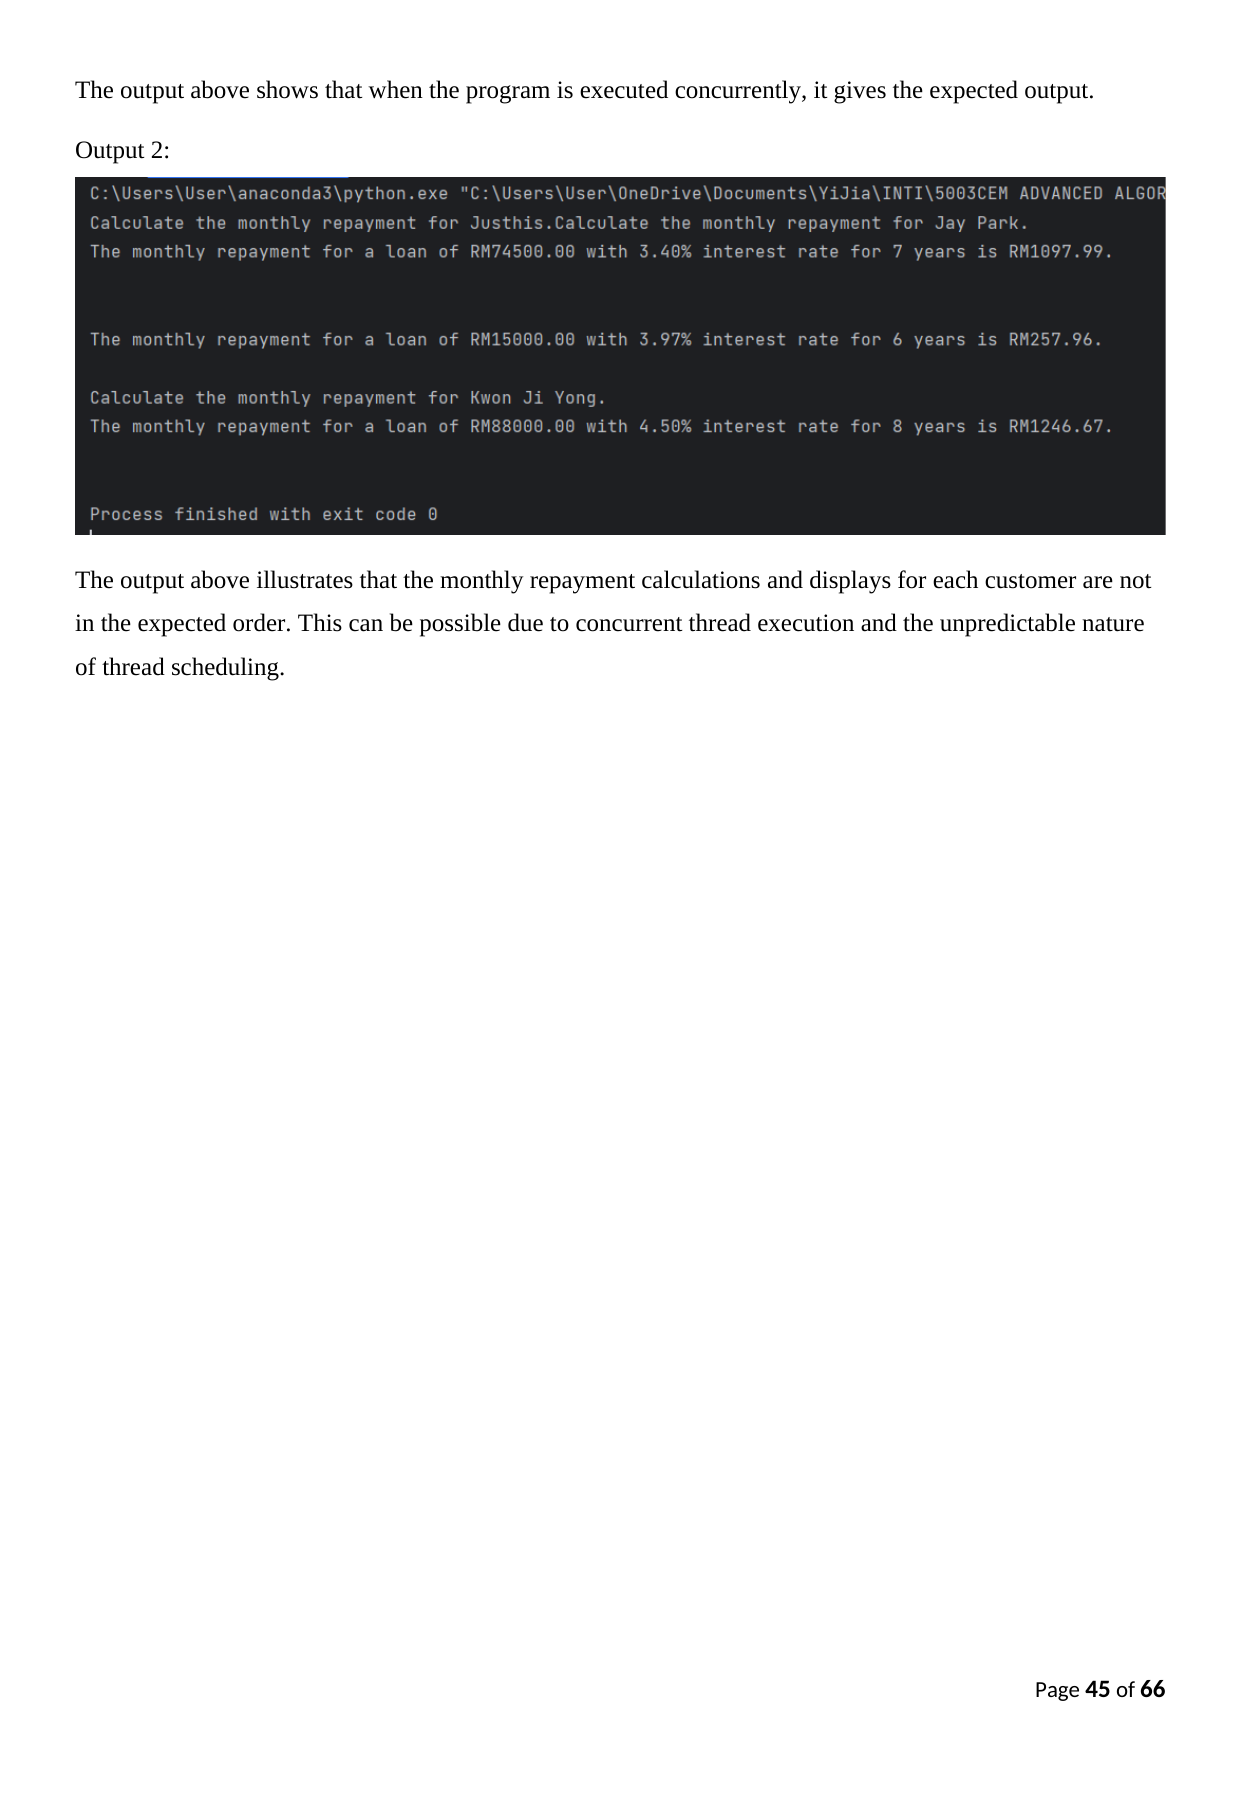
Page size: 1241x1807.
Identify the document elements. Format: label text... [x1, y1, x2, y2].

text The output above shows that when the program is executed concurrently, it gives the expected output. [75, 75, 1165, 104]
picture [75, 177, 1166, 535]
text Output 2: [75, 135, 1165, 163]
text The output above illustrates that the monthly repayment calculations and displays for each customer are not in the expected order. This can be possible due to concurrent thread execution and the unpredictable nature of thread scheduling. [75, 565, 1165, 680]
